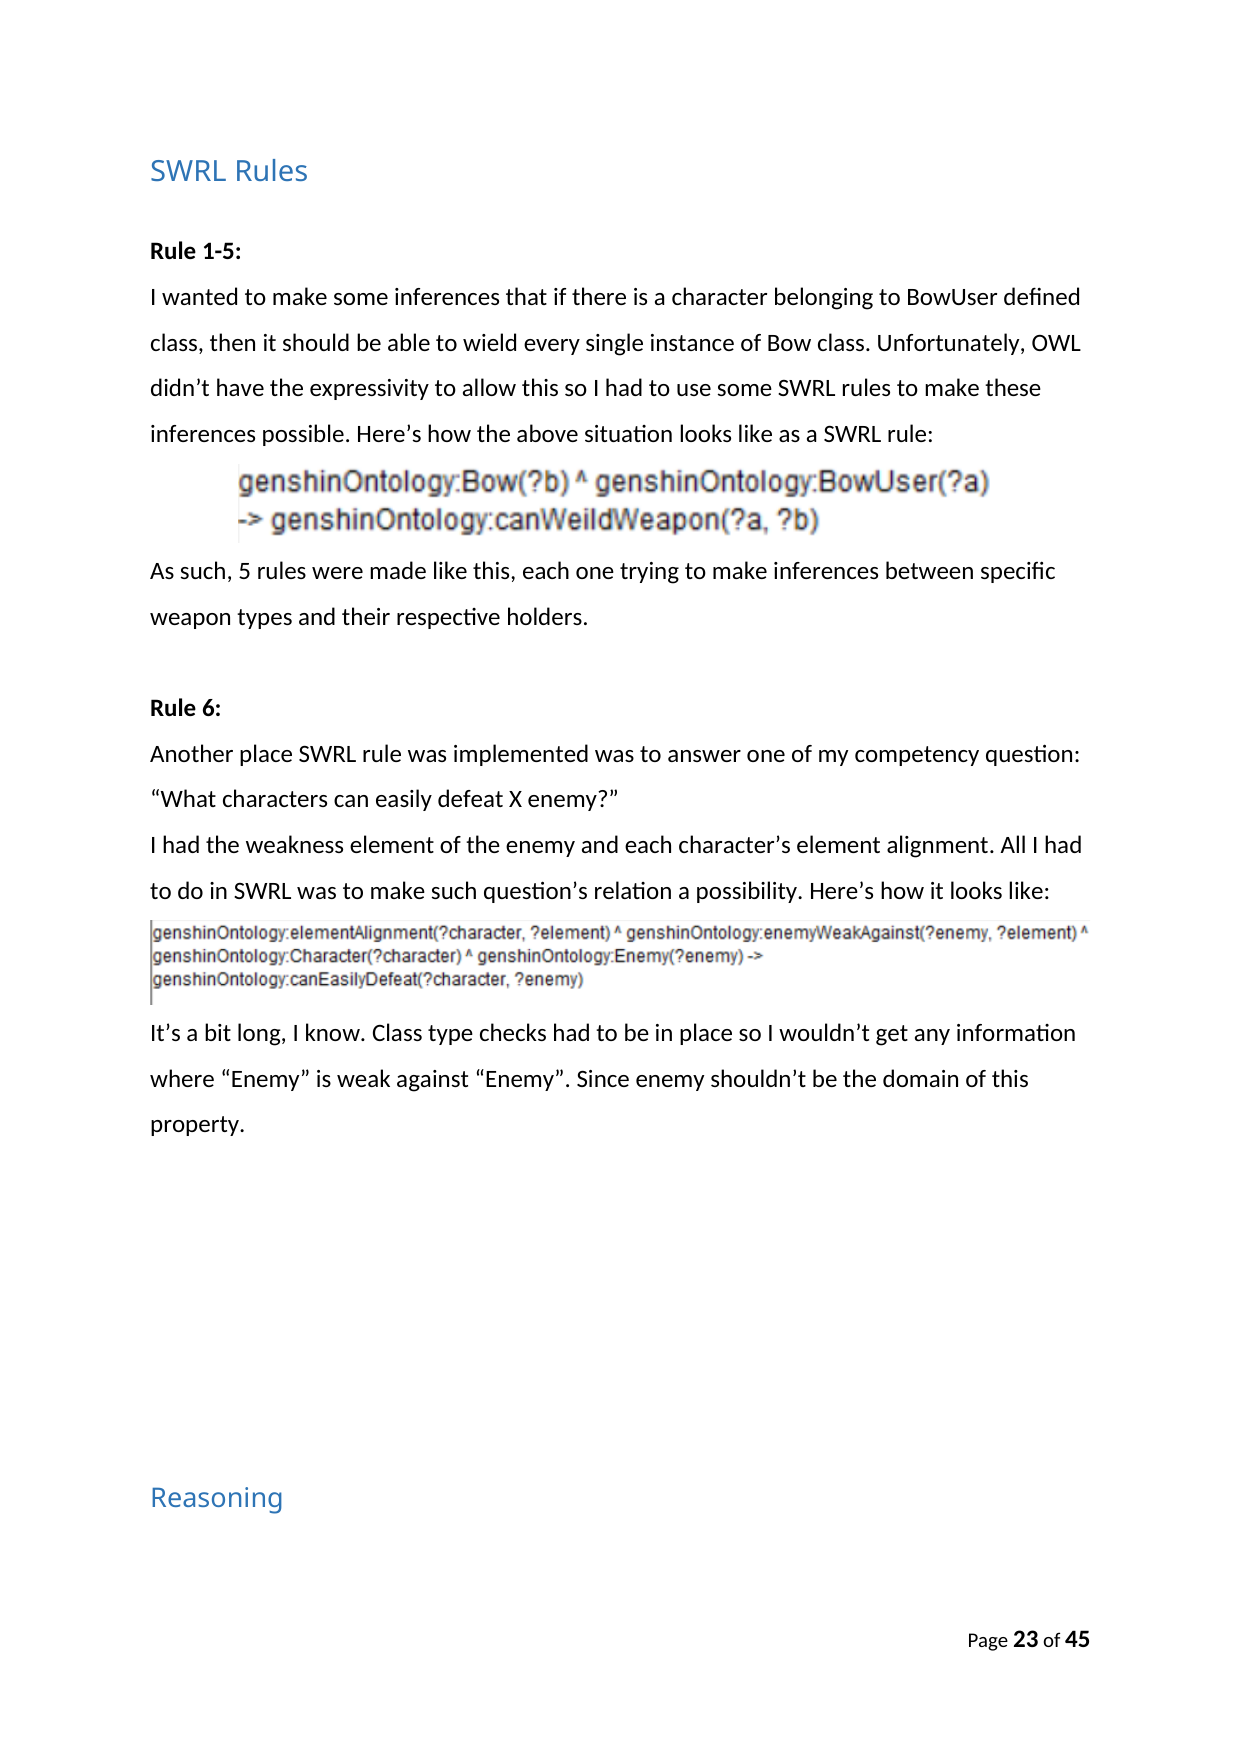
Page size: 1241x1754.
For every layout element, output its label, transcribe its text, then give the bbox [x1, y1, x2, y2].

subtitle SWRL Rules [150, 150, 1090, 190]
text Rule 1-5: [150, 235, 1090, 266]
text I had the weakness element of the enemy and each character’s element alignment. All I had to do in SWRL was to make such question’s relation a possibility. Here’s how it looks like: [150, 829, 1090, 906]
picture [238, 464, 1003, 543]
text As such, 5 rules were made like this, each one trying to make inferences between specific weapon types and their respective holders. [150, 555, 1090, 631]
subtitle Reasoning [150, 1478, 1090, 1515]
text Rule 6: [150, 692, 1090, 723]
text I wanted to make some inferences that if there is a character belonging to BowUser defined class, then it should be able to wield every single instance of Bow class. Unfortunately, OWL didn’t have the expressivity to allow this so I had to use some SWRL rules to make these inferences possible. Here’s how the above situation looks like as a SWRL rule: [150, 281, 1090, 449]
text It’s a bit long, I know. Class type checks had to be in place so I wouldn’t get any information where “Enemy” is weak against “Enemy”. Since enemy shouldn’t be the domain of this property. [150, 1017, 1090, 1139]
text Another place SWRL rule was implemented was to answer one of my competency question: “What characters can easily defeat X enemy?” [150, 738, 1090, 814]
picture [150, 920, 1091, 1005]
